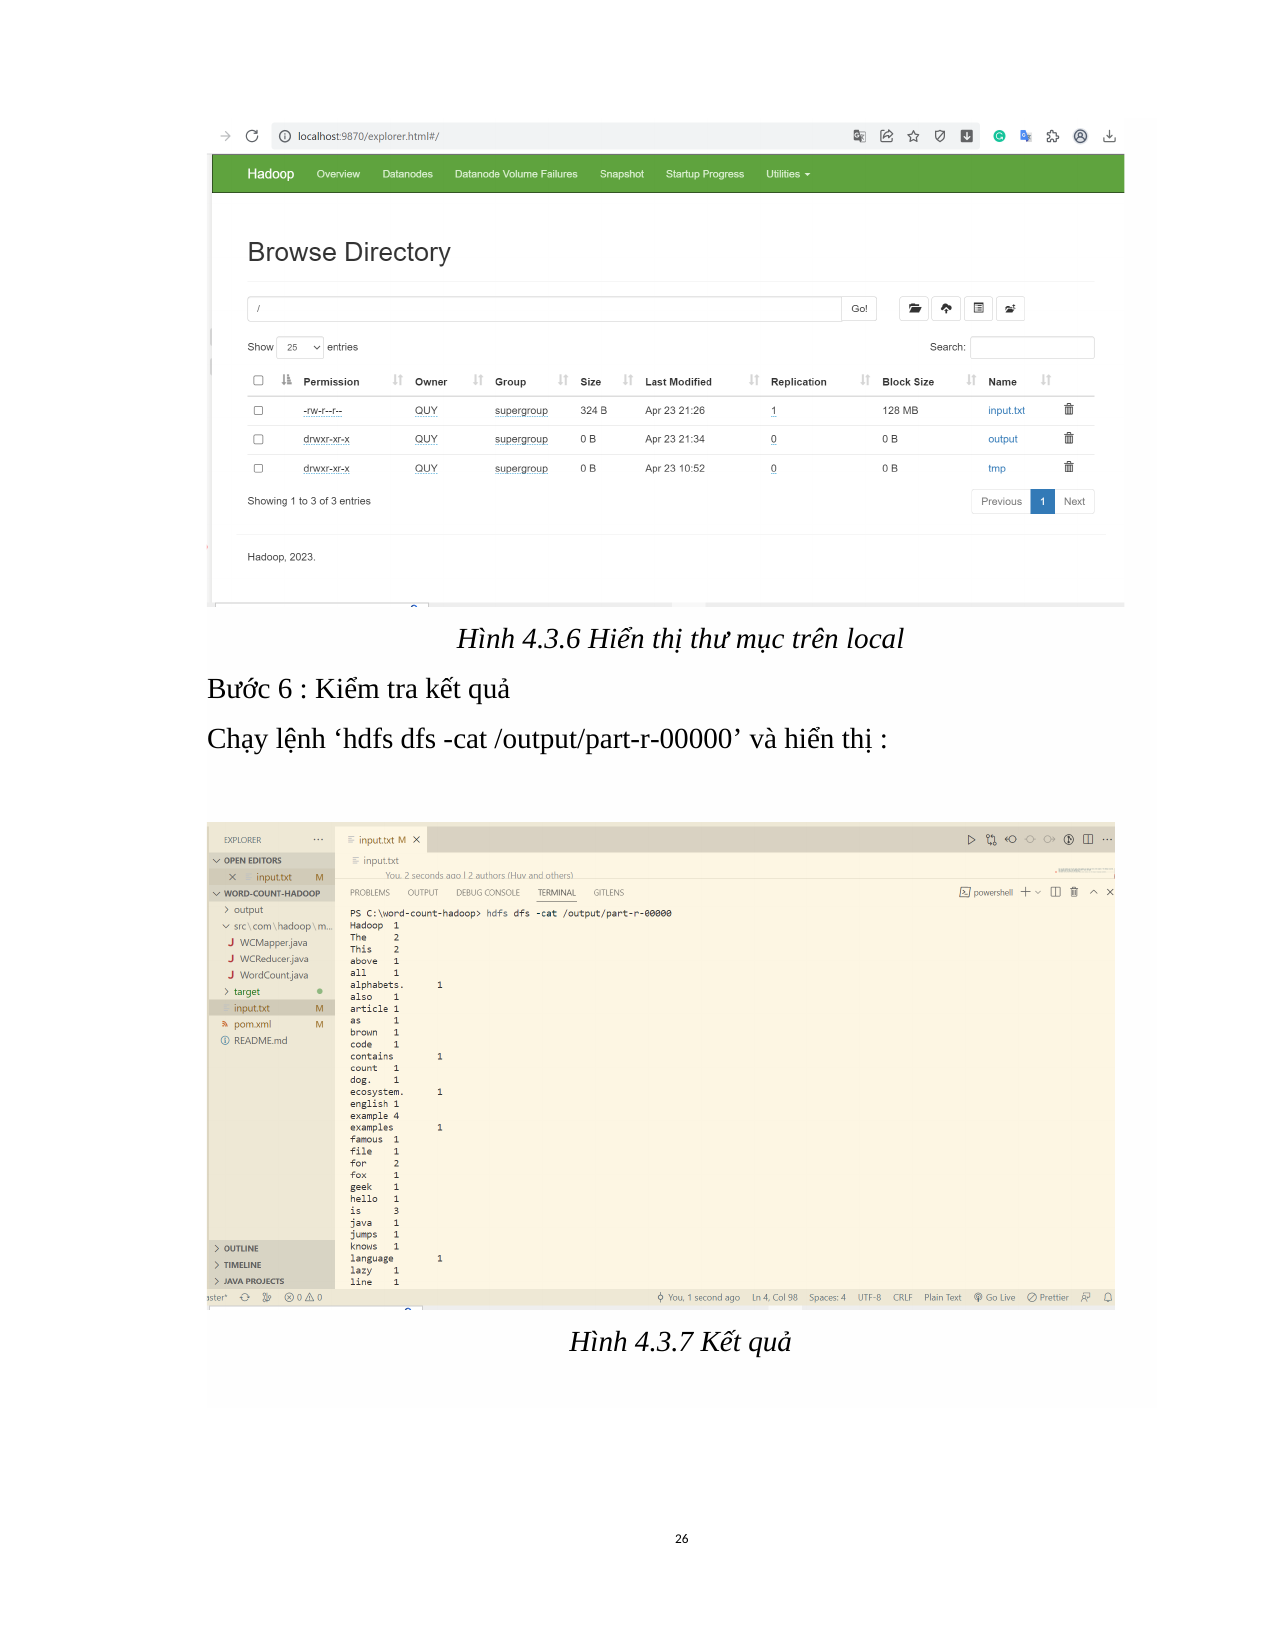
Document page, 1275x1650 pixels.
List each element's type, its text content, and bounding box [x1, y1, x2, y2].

text Hình 4.3.7 Kết quả [207, 1324, 1157, 1358]
picture [206, 118, 1125, 607]
text Hình 4.3.6 Hiển thị thư mục trên local [207, 621, 1157, 654]
text Bước 6 : Kiểm tra kết quả [207, 671, 1157, 705]
text Chạy lệnh ‘hdfs dfs -cat /output/part-r-00000’ và hiển thị : [207, 722, 1157, 755]
picture [206, 822, 1115, 1310]
